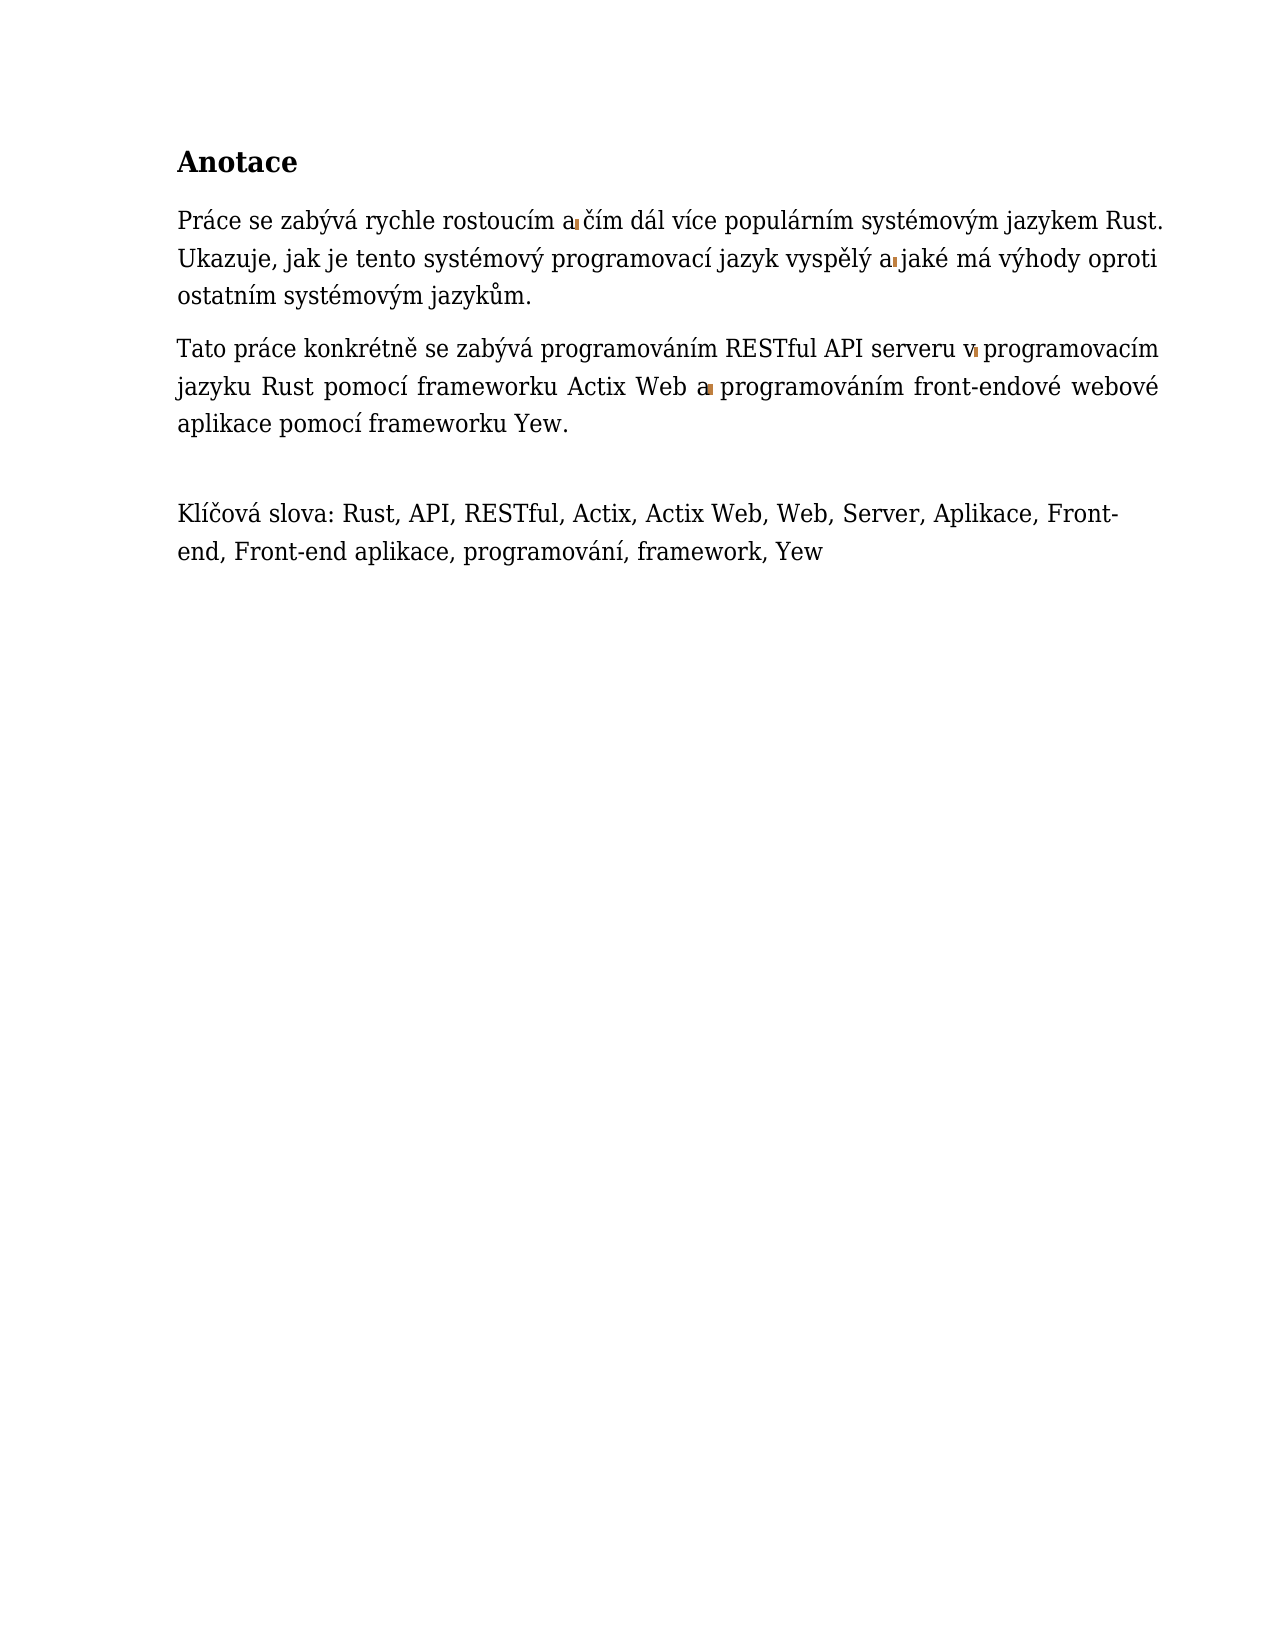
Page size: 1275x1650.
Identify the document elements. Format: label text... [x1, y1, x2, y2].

text Anotace [177, 145, 1188, 179]
text Tato práce konkrétně se zabývá programováním RESTful API serveru v programovacím jazyku Rust pomocí frameworku Actix Web a programováním front-endové webové aplikace pomocí frameworku Yew. [176, 334, 1159, 438]
text Práce se zabývá rychle rostoucím a čím dál více populárním systémovým jazykem Rust. Ukazuje, jak je tento systémový programovací jazyk vyspělý a jaké má výhody oproti ostatním systémovým jazykům. [177, 206, 1169, 311]
text Klíčová slova: Rust, API, RESTful, Actix, Actix Web, Web, Server, Aplikace, Front-end, Front-end aplikace, programování, framework, Yew [177, 499, 1167, 566]
